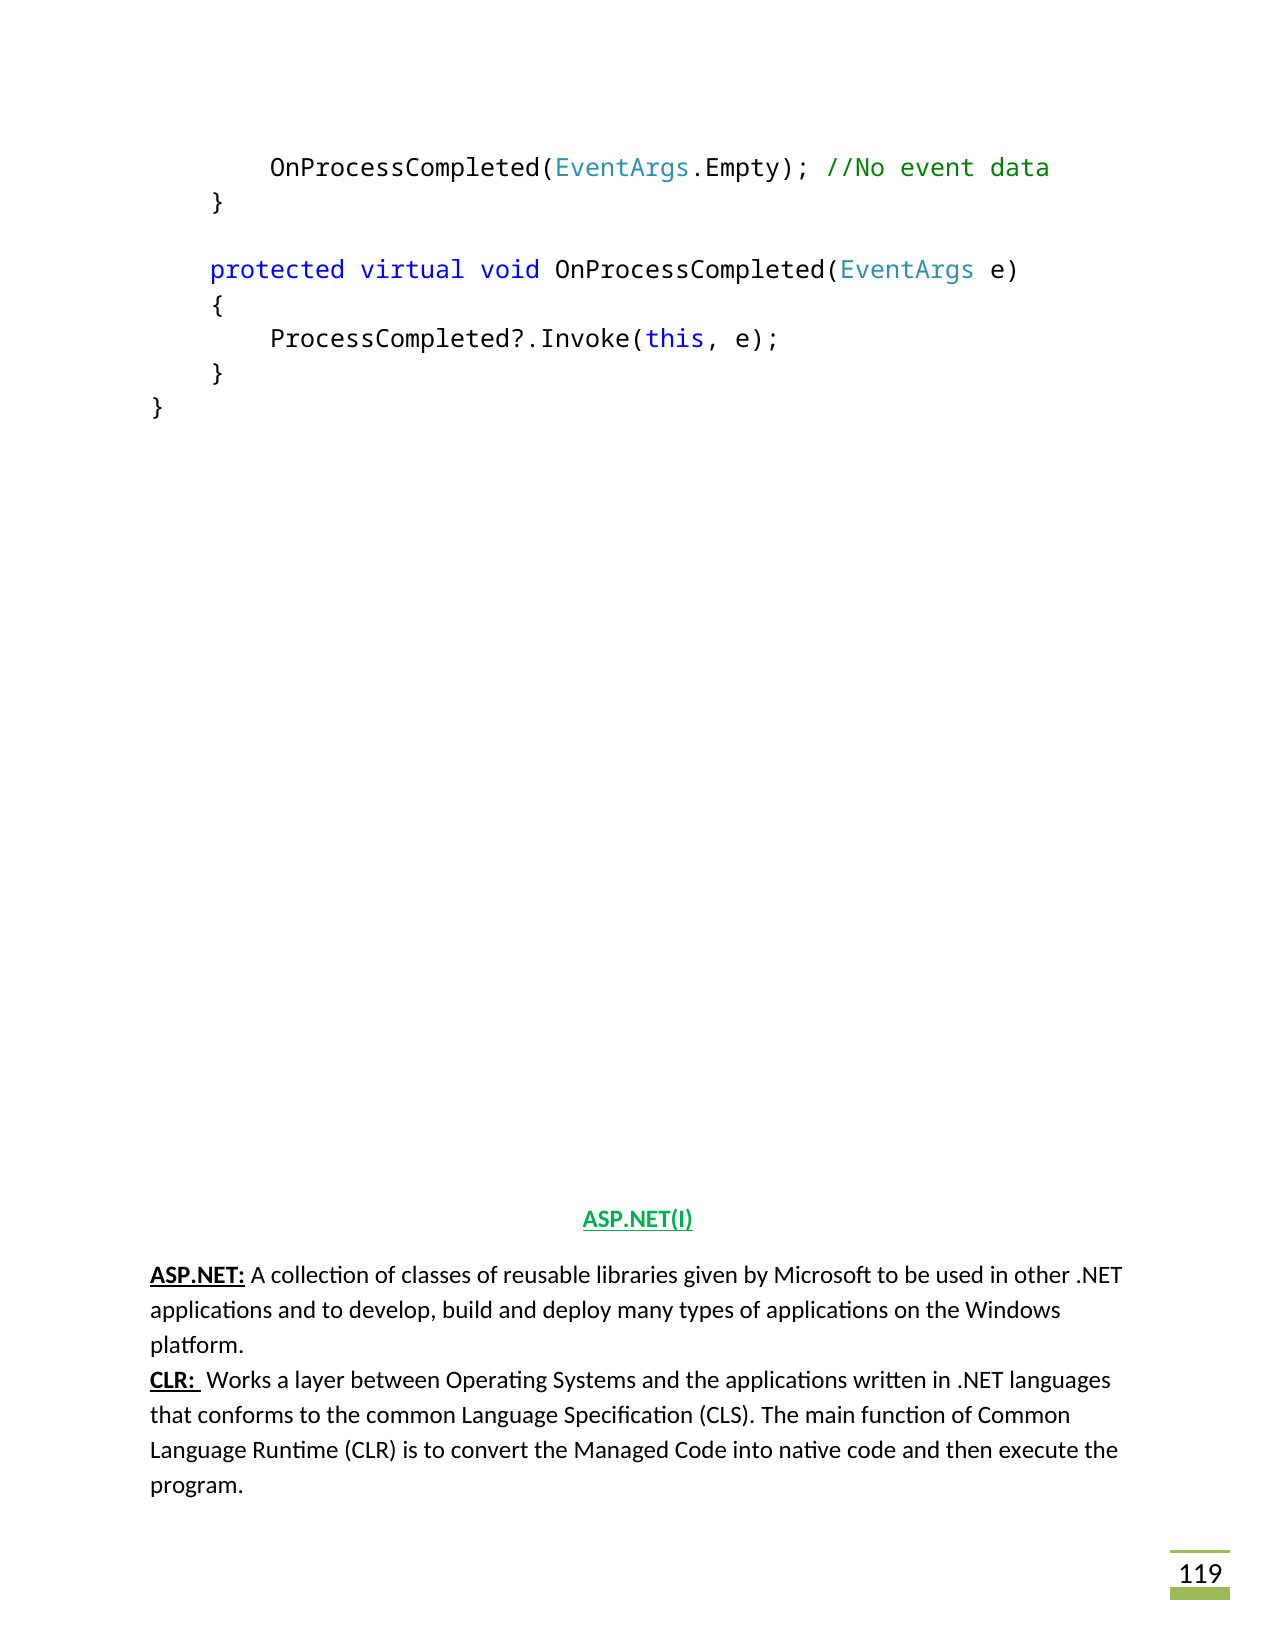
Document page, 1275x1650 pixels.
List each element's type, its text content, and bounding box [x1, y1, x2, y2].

text } [150, 184, 1125, 218]
text { [150, 286, 1125, 320]
text ASP.NET(I) [150, 1203, 1125, 1234]
text } [150, 354, 1125, 388]
text OnProcessCompleted(EventArgs.Empty); //No event data [150, 150, 1125, 184]
text CLR: Works a layer between Operating Systems and the applications written in .NET languages that conforms to the common Language Specification (CLS). The main function of Common Language Runtime (CLR) is to convert the Managed Code into native code and then execute the program. [150, 1364, 1125, 1500]
text } [150, 388, 1125, 422]
text protected virtual void OnProcessCompleted(EventArgs e) [150, 252, 1125, 286]
text ASP.NET: A collection of classes of reusable libraries given by Microsoft to be used in other .NET applications and to develop, build and deploy many types of applications on the Windows platform. [150, 1259, 1125, 1360]
text ProcessCompleted?.Invoke(this, e); [150, 320, 1125, 354]
